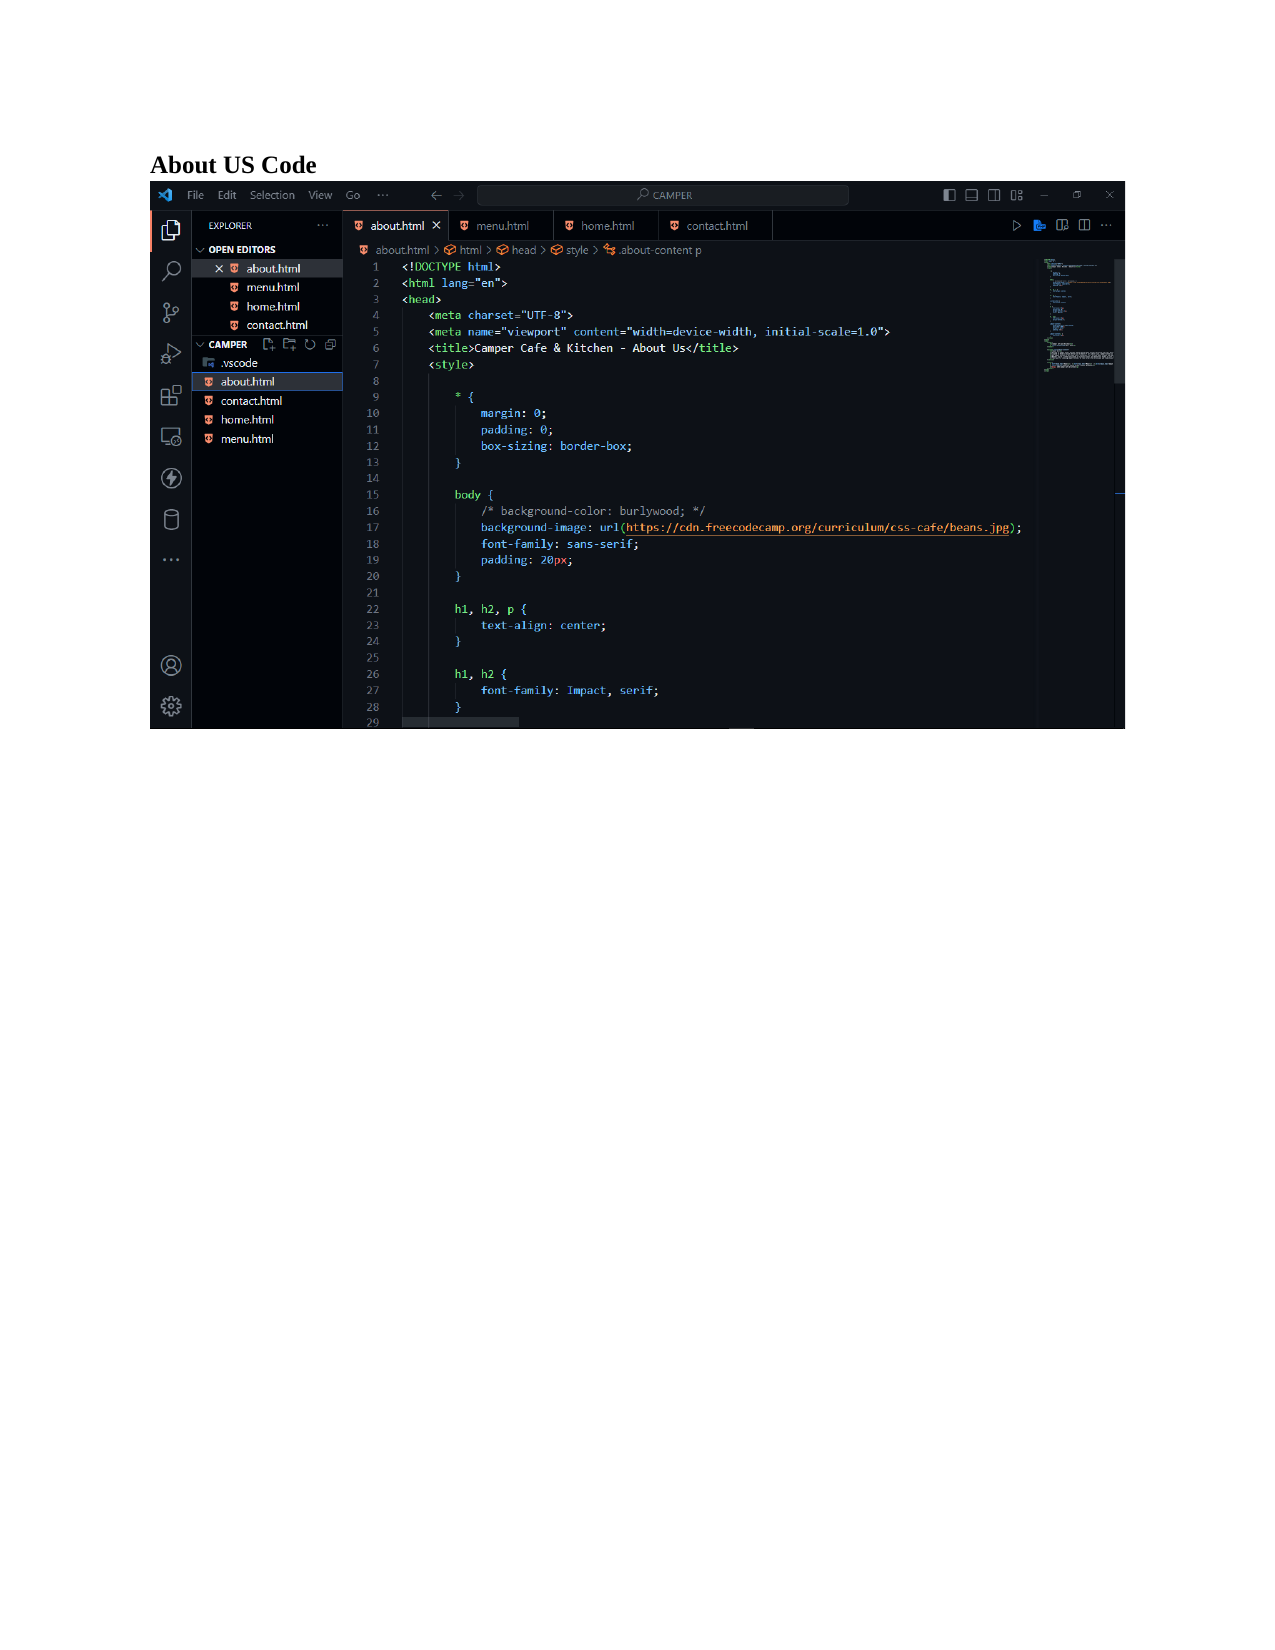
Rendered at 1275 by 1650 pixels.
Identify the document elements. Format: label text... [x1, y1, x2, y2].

picture [150, 181, 1125, 729]
text About US Code [150, 150, 1125, 181]
